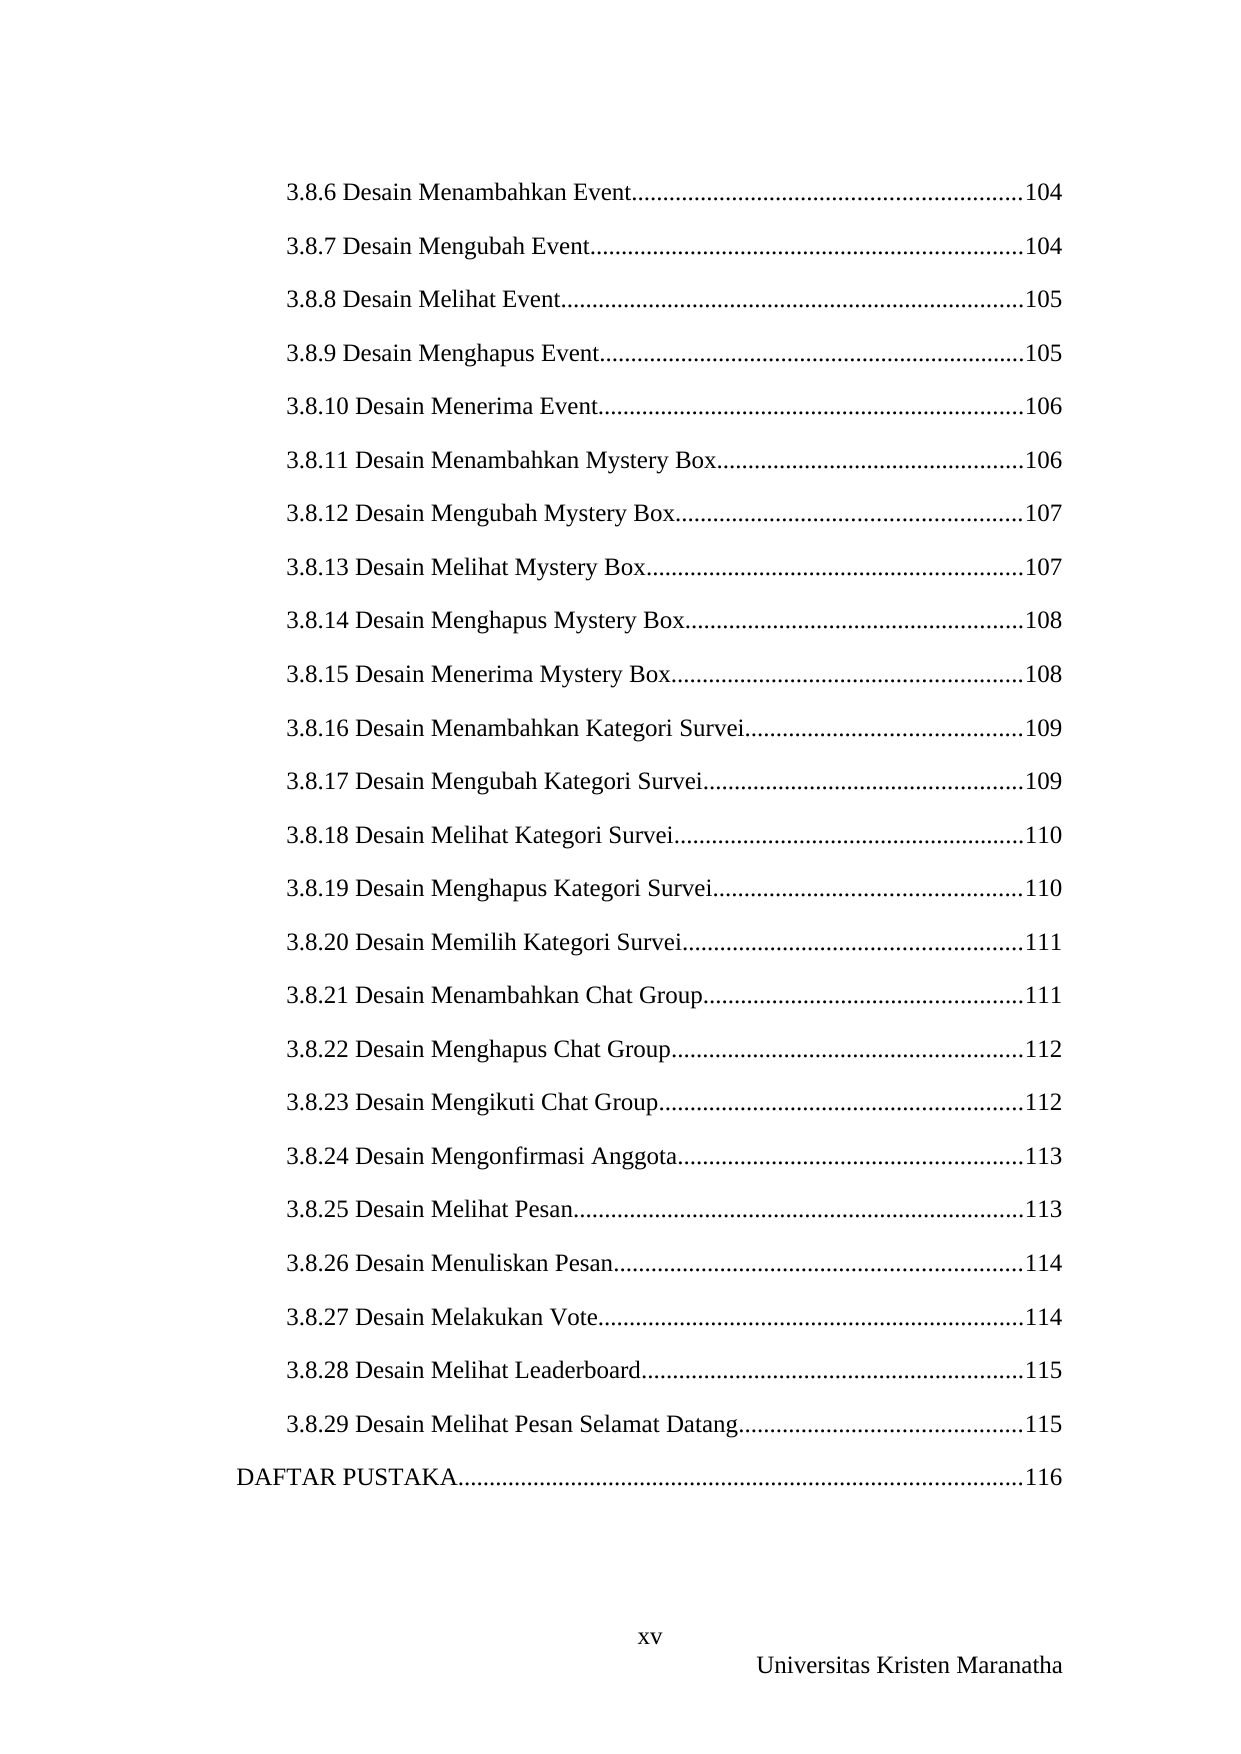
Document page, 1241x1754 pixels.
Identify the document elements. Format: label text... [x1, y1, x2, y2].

text 3.8.22 Desain Menghapus Chat Group 112 [286, 1034, 1063, 1063]
text 3.8.28 Desain Melihat Leaderboard 115 [286, 1355, 1063, 1384]
text 3.8.15 Desain Menerima Mystery Box 108 [286, 659, 1063, 688]
text 3.8.12 Desain Mengubah Mystery Box 107 [286, 498, 1063, 527]
text 3.8.16 Desain Menambahkan Kategori Survei 109 [286, 713, 1063, 741]
text 3.8.29 Desain Melihat Pesan Selamat Datang 115 [286, 1409, 1063, 1437]
text 3.8.14 Desain Menghapus Mystery Box 108 [286, 606, 1063, 634]
text 3.8.8 Desain Melihat Event 105 [286, 284, 1063, 313]
text 3.8.11 Desain Menambahkan Mystery Box 106 [286, 445, 1063, 474]
text 3.8.18 Desain Melihat Kategori Survei 110 [286, 820, 1063, 848]
text 3.8.13 Desain Melihat Mystery Box 107 [286, 552, 1063, 581]
text 3.8.10 Desain Menerima Event 106 [286, 391, 1063, 420]
text 3.8.27 Desain Melakukan Vote 114 [286, 1302, 1063, 1330]
text 3.8.25 Desain Melihat Pesan 113 [286, 1194, 1063, 1223]
text 3.8.23 Desain Mengikuti Chat Group 112 [286, 1087, 1063, 1116]
text 3.8.6 Desain Menambahkan Event 104 [286, 177, 1063, 206]
text 3.8.26 Desain Menuliskan Pesan 114 [286, 1248, 1063, 1277]
text DAFTAR PUSTAKA 116 [236, 1462, 1063, 1491]
text 3.8.19 Desain Menghapus Kategori Survei 110 [286, 873, 1063, 902]
text 3.8.9 Desain Menghapus Event 105 [286, 338, 1063, 367]
text 3.8.7 Desain Mengubah Event 104 [286, 231, 1063, 259]
text 3.8.21 Desain Menambahkan Chat Group 111 [286, 980, 1063, 1009]
text 3.8.20 Desain Memilih Kategori Survei 111 [286, 927, 1063, 956]
text 3.8.17 Desain Mengubah Kategori Survei 109 [286, 766, 1063, 795]
text 3.8.24 Desain Mengonfirmasi Anggota 113 [286, 1141, 1063, 1170]
